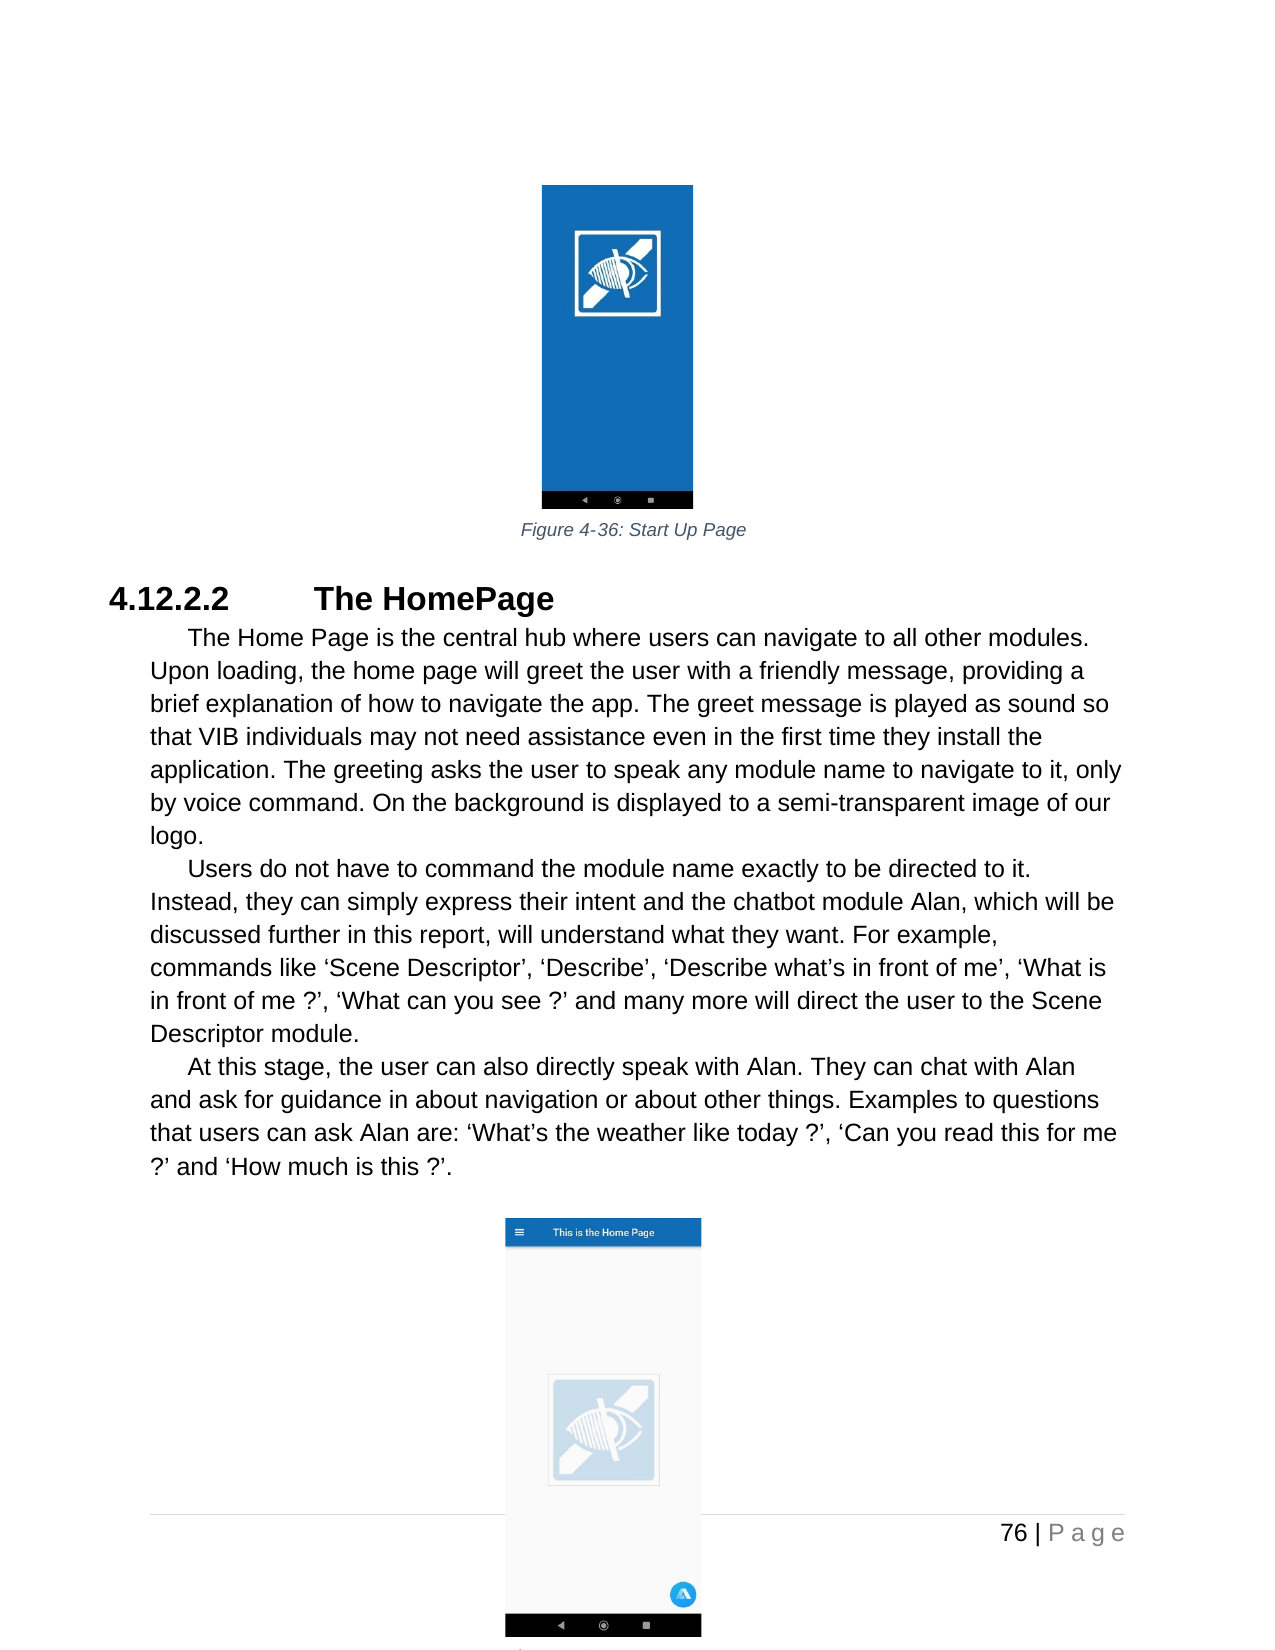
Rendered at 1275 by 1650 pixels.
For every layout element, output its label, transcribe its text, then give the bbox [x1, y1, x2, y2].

text Users do not have to command the module name exactly to be directed to it. Instead, they can simply express their intent and the chatbot module Alan, which will be discussed further in this report, will understand what they want. For example, commands like ‘Scene Descriptor’, ‘Describe’, ‘Describe what’s in front of me’, ‘What is in front of me ?’, ‘What can you see ?’ and many more will direct the user to the Scene Descriptor module. [150, 854, 1125, 1048]
text The Home Page is the central hub where users can navigate to all other modules. Upon loading, the home page will greet the user with a friendly message, providing a brief explanation of how to navigate the app. The greet message is played as sound so that VIB individuals may not need assistance even in the first time they install the application. The greeting asks the user to speak any module name to navigate to it, only by voice command. On the background is displayed to a semi-transparent image of our logo. [150, 623, 1125, 850]
picture [505, 1218, 702, 1637]
subtitle The HomePage [229, 579, 1125, 617]
picture [541, 185, 694, 509]
text At this stage, the user can also directly speak with Alan. They can chat with Alan and ask for guidance in about navigation or about other things. Examples to questions that users can ask Alan are: ‘What’s the weather like today ?’, ‘Can you read this for me ?’ and ‘How much is this ?’. [150, 1052, 1125, 1180]
